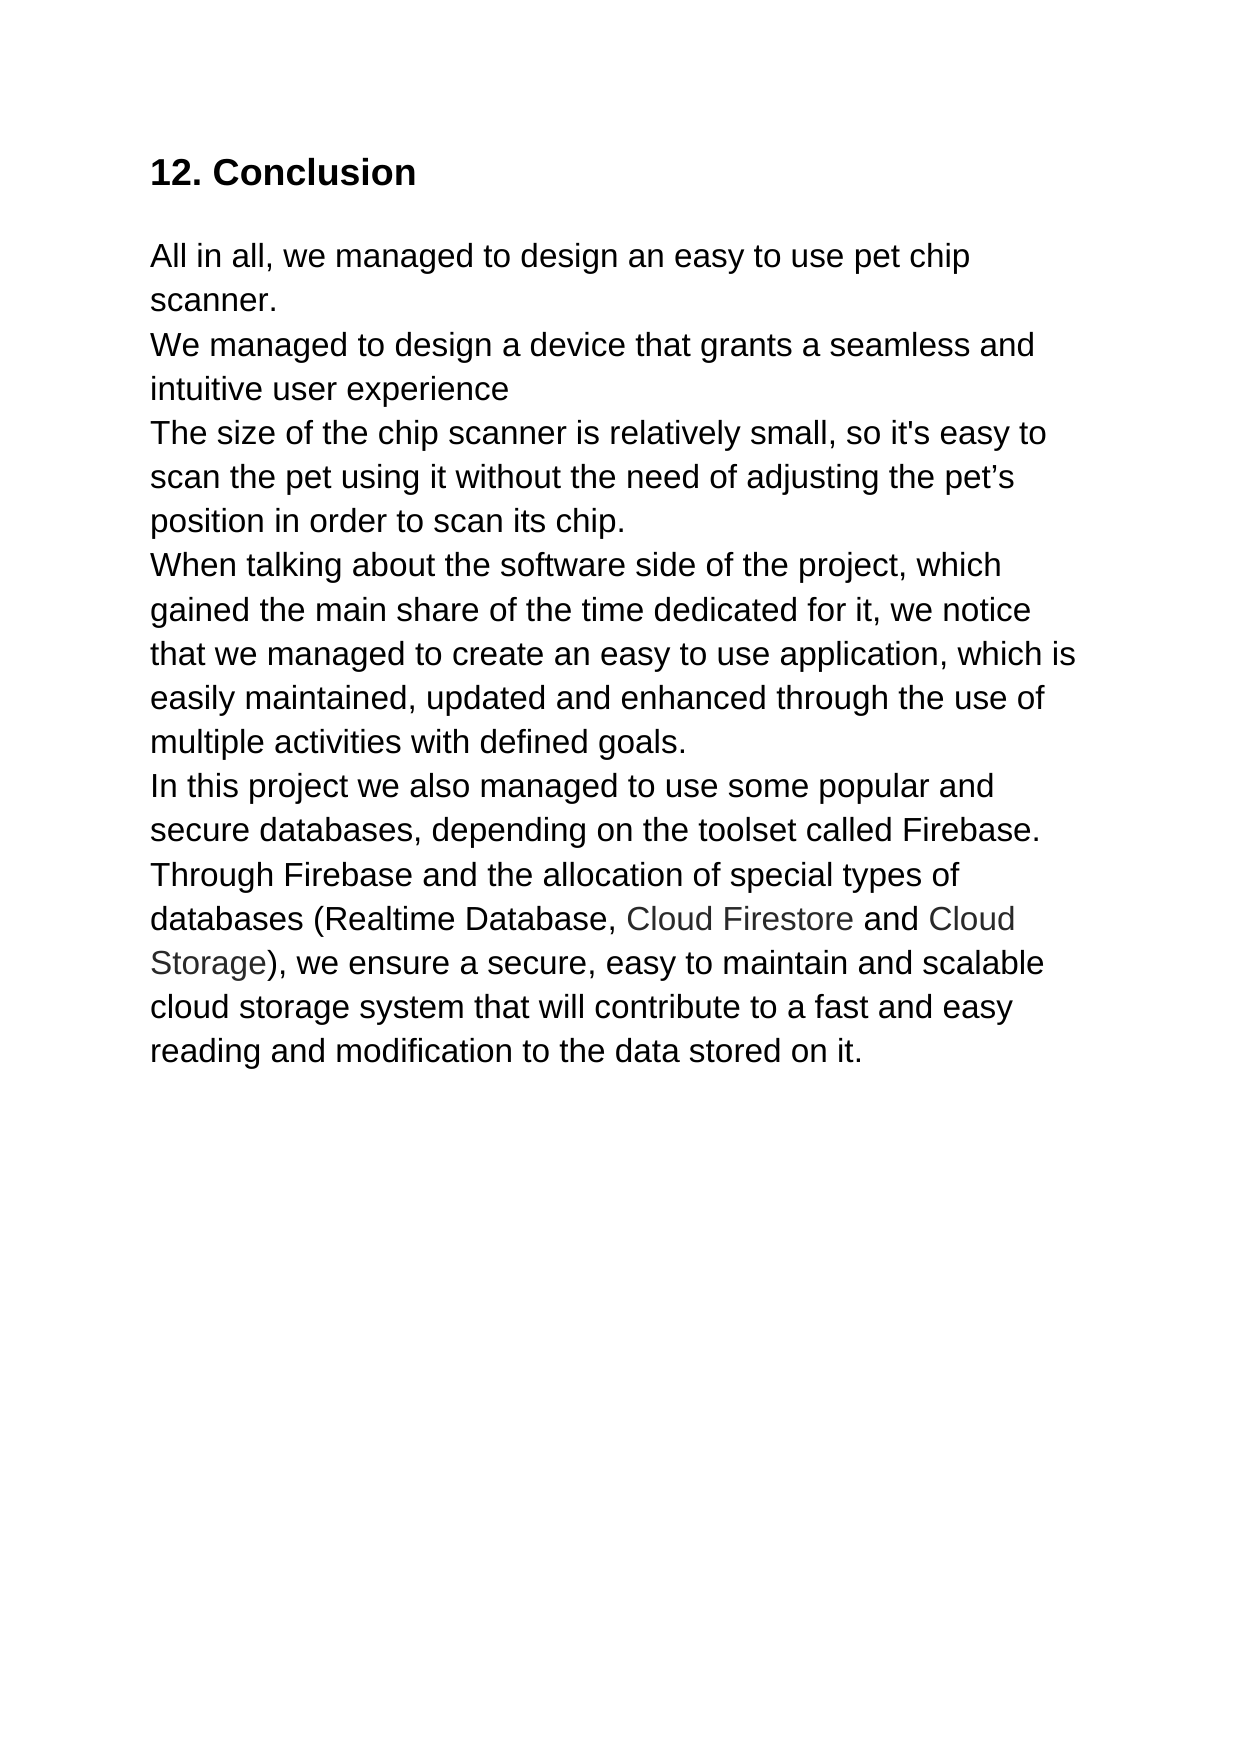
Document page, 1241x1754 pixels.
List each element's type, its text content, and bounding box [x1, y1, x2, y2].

text We managed to design a device that grants a seamless and intuitive user experience [150, 324, 1090, 407]
text In this project we also managed to use some popular and secure databases, depending on the toolset called Firebase. [150, 766, 1090, 849]
text Through Firebase and the allocation of special types of databases (Realtime Database, Cloud Firestore and Cloud Storage), we ensure a secure, easy to maintain and scalable cloud storage system that will contribute to a fast and easy reading and modification to the data stored on it. [150, 854, 1090, 1070]
text All in all, we managed to design an easy to use pet chip scanner. [150, 236, 1090, 319]
text When talking about the software side of the project, which gained the main share of the time dedicated for it, we notice that we managed to create an easy to use application, which is easily maintained, updated and enhanced through the use of multiple activities with defined goals. [150, 545, 1090, 761]
text The size of the chip scanner is relatively small, so it's easy to scan the pet using it without the need of adjusting the pet’s position in order to scan its chip. [150, 413, 1090, 540]
text 12. Conclusion [212, 150, 1090, 193]
